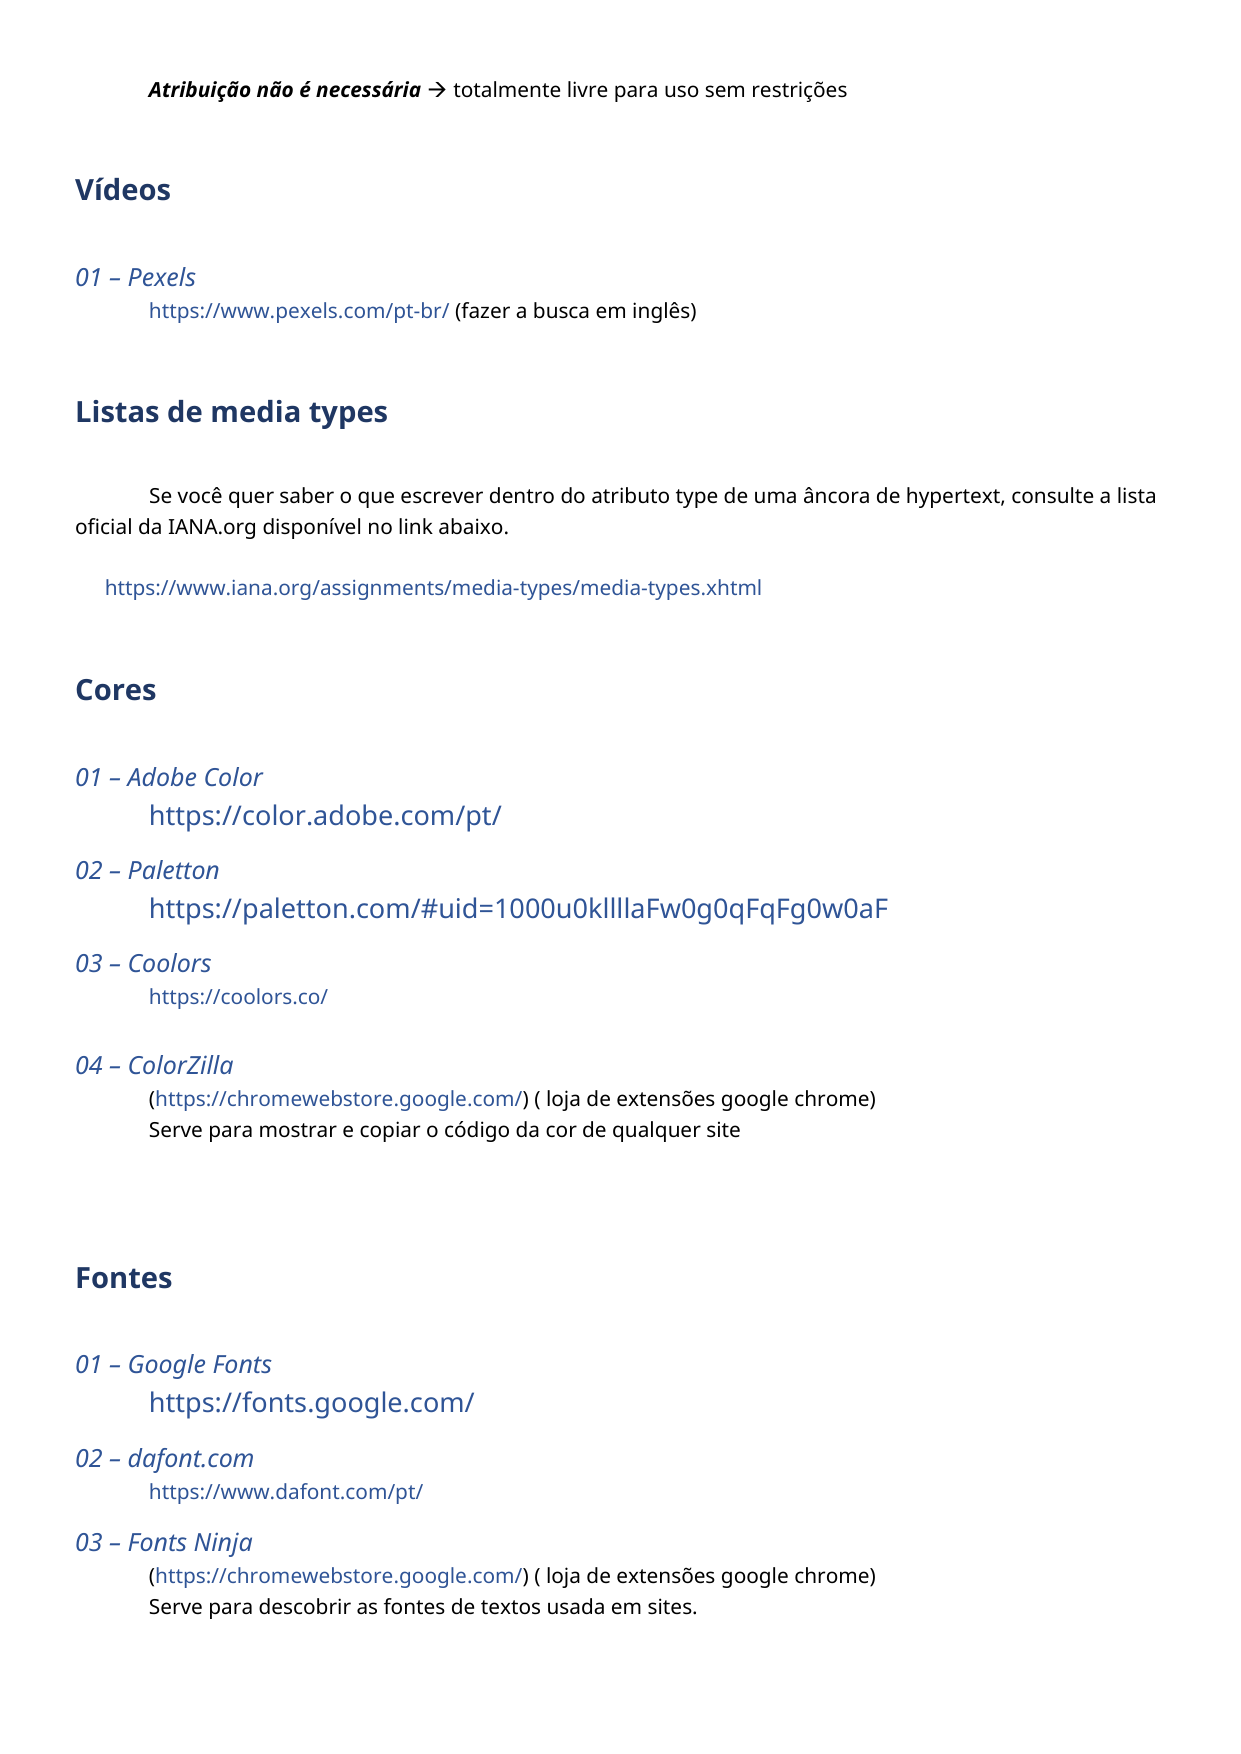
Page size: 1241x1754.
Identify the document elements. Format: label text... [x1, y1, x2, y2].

subtitle 04 – ColorZilla [75, 1048, 1165, 1082]
subtitle 01 – Google Fonts [75, 1347, 1165, 1381]
text (https://chromewebstore.google.com/) ( loja de extensões google chrome) [75, 1084, 1165, 1113]
text https://www.pexels.com/pt-br/ (fazer a busca em inglês) [75, 296, 1165, 325]
subtitle 02 – Paletton [75, 852, 1165, 886]
subtitle 01 – Adobe Color [75, 759, 1165, 793]
text https://color.adobe.com/pt/ [75, 796, 1165, 833]
text (https://chromewebstore.google.com/) ( loja de extensões google chrome) [75, 1561, 1165, 1590]
text Serve para mostrar e copiar o código da cor de qualquer site [75, 1115, 1165, 1144]
subtitle Fontes [75, 1257, 1165, 1297]
text Serve para descobrir as fontes de textos usada em sites. [75, 1592, 1165, 1620]
text https://coolors.co/ [75, 982, 1165, 1011]
subtitle Listas de media types [75, 391, 1165, 431]
subtitle Cores [75, 669, 1165, 709]
text https://fonts.google.com/ [75, 1384, 1165, 1421]
subtitle 02 – dafont.com [75, 1440, 1165, 1474]
text https://www.iana.org/assignments/media-types/media-types.xhtml [75, 573, 1165, 601]
text Se você quer saber o que escrever dentro do atributo type de uma âncora de hypertext, consulte a lista oficial da IANA.org disponível no link abaixo. [75, 481, 1165, 540]
subtitle 03 – Coolors [75, 946, 1165, 980]
subtitle Vídeos [75, 169, 1165, 209]
text https://www.dafont.com/pt/ [75, 1477, 1165, 1506]
subtitle 01 – Pexels [75, 260, 1165, 294]
subtitle 03 – Fonts Ninja [75, 1524, 1165, 1558]
text Atribuição não é necessária totalmente livre para uso sem restrições [149, 75, 1165, 103]
text https://paletton.com/#uid=1000u0kllllaFw0g0qFqFg0w0aF [75, 889, 1165, 926]
